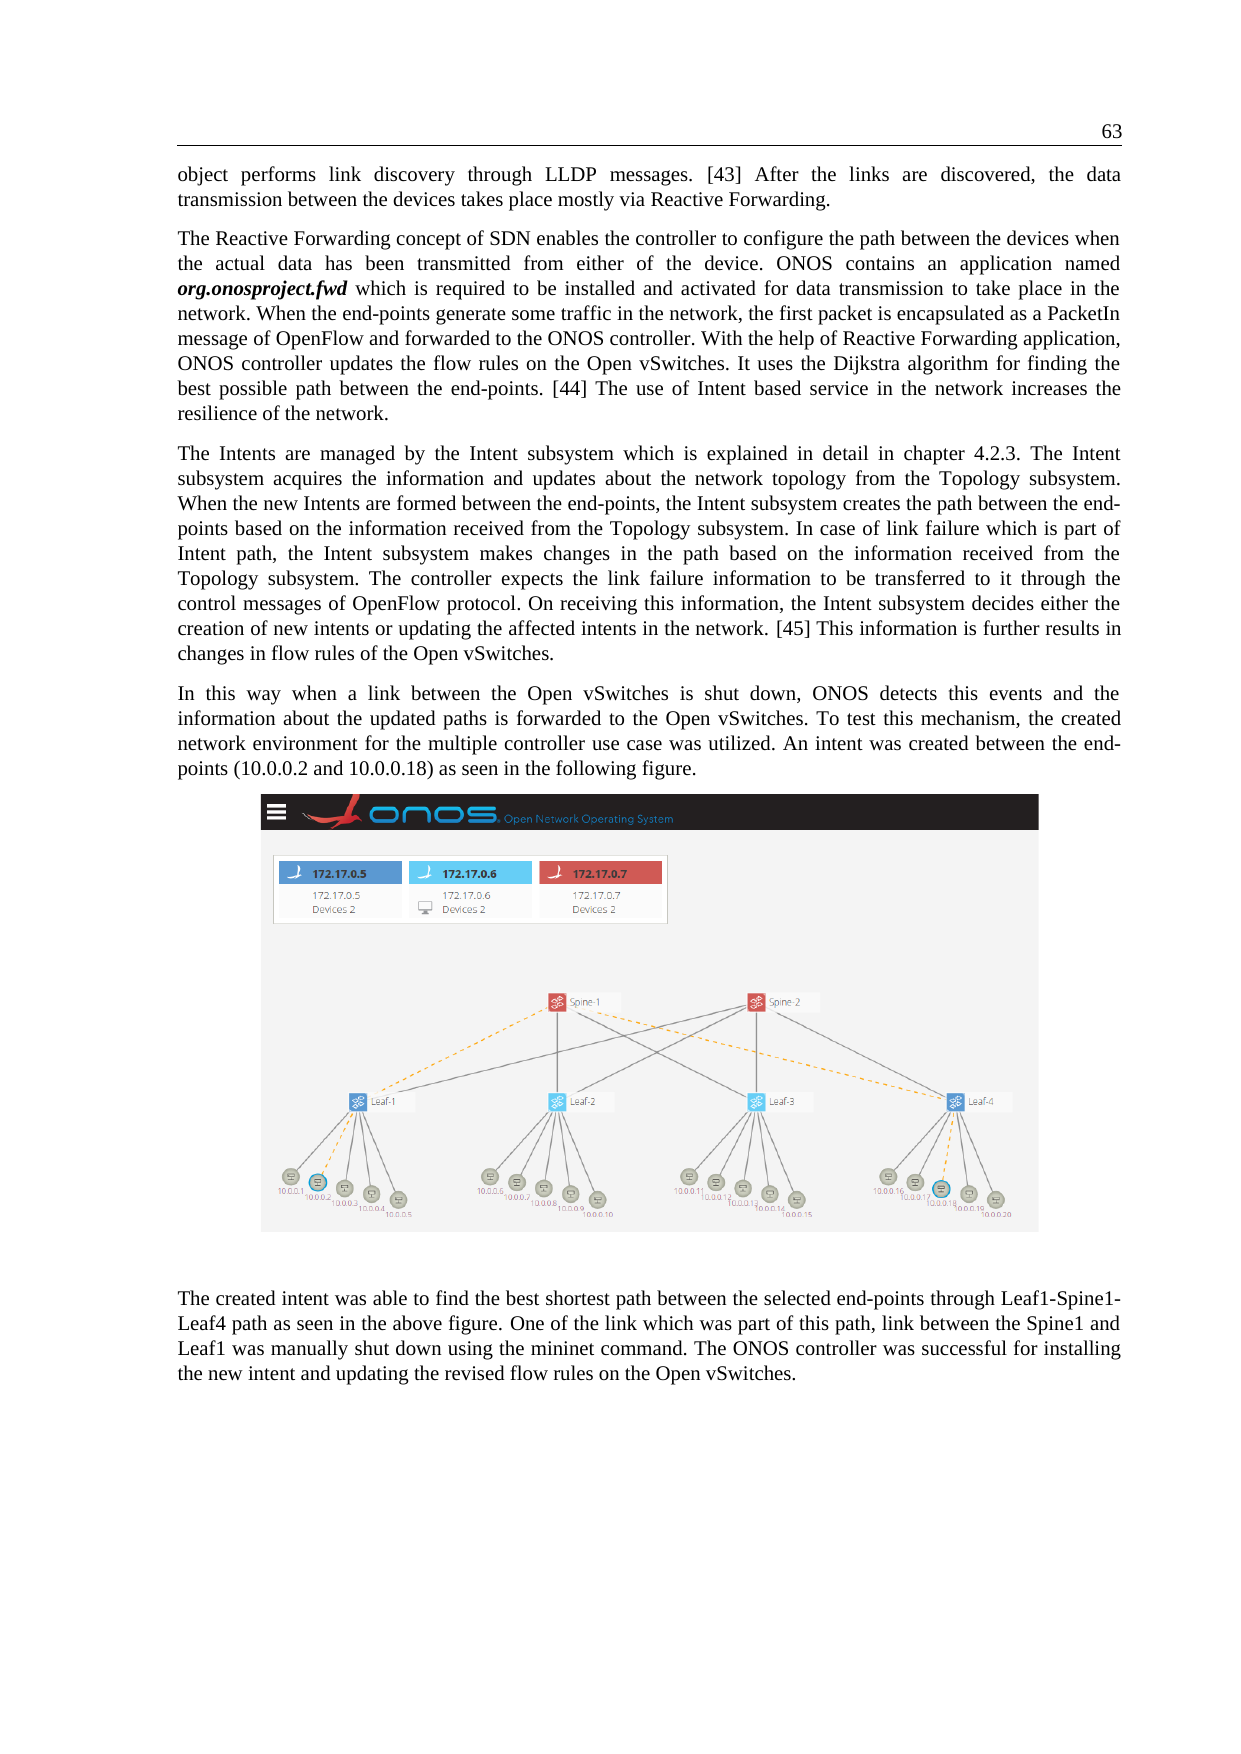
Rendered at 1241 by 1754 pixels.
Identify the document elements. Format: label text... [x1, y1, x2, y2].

text The created intent was able to find the best shortest path between the selected end-points through Leaf1-Spine1-Leaf4 path as seen in the above figure. One of the link which was part of this path, link between the Spine1 and Leaf1 was manually shut down using the mininet command. The ONOS controller was successful for installing the new intent and updating the revised flow rules on the Open vSwitches. [177, 1285, 1122, 1385]
picture [260, 794, 1039, 1232]
text The Reactive Forwarding concept of SDN enables the controller to configure the path between the devices when the actual data has been transmitted from either of the device. ONOS contains an application named org.onosproject.fwd which is required to be installed and activated for data transmission to take place in the network. When the end-points generate some traffic in the network, the first packet is encapsulated as a PacketIn message of OpenFlow and forwarded to the ONOS controller. With the help of Reactive Forwarding application, ONOS controller updates the flow rules on the Open vSwitches. It uses the Dijkstra algorithm for finding the best possible path between the end-points. The use of Intent based service in the network increases the resilience of the network. [177, 225, 1122, 425]
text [177, 161, 1122, 211]
text In this way when a link between the Open vSwitches is shut down, ONOS detects this events and the information about the updated paths is forwarded to the Open vSwitches. To test this mechanism, the created network environment for the multiple controller use case was utilized. An intent was created between the end-points (10.0.0.2 and 10.0.0.18) as seen in the following figure. [177, 679, 1122, 779]
text The Intents are managed by the Intent subsystem which is explained in detail in chapter 4.2.3. The Intent subsystem acquires the information and updates about the network topology from the Topology subsystem. When the new Intents are formed between the end-points, the Intent subsystem creates the path between the end-points based on the information received from the Topology subsystem. In case of link failure which is part of Intent path, the Intent subsystem makes changes in the path based on the information received from the Topology subsystem. The controller expects the link failure information to be transferred to it through the control messages of OpenFlow protocol. On receiving this information, the Intent subsystem decides either the creation of new intents or updating the affected intents in the network. This information is further results in changes in flow rules of the Open vSwitches. [177, 440, 1122, 665]
